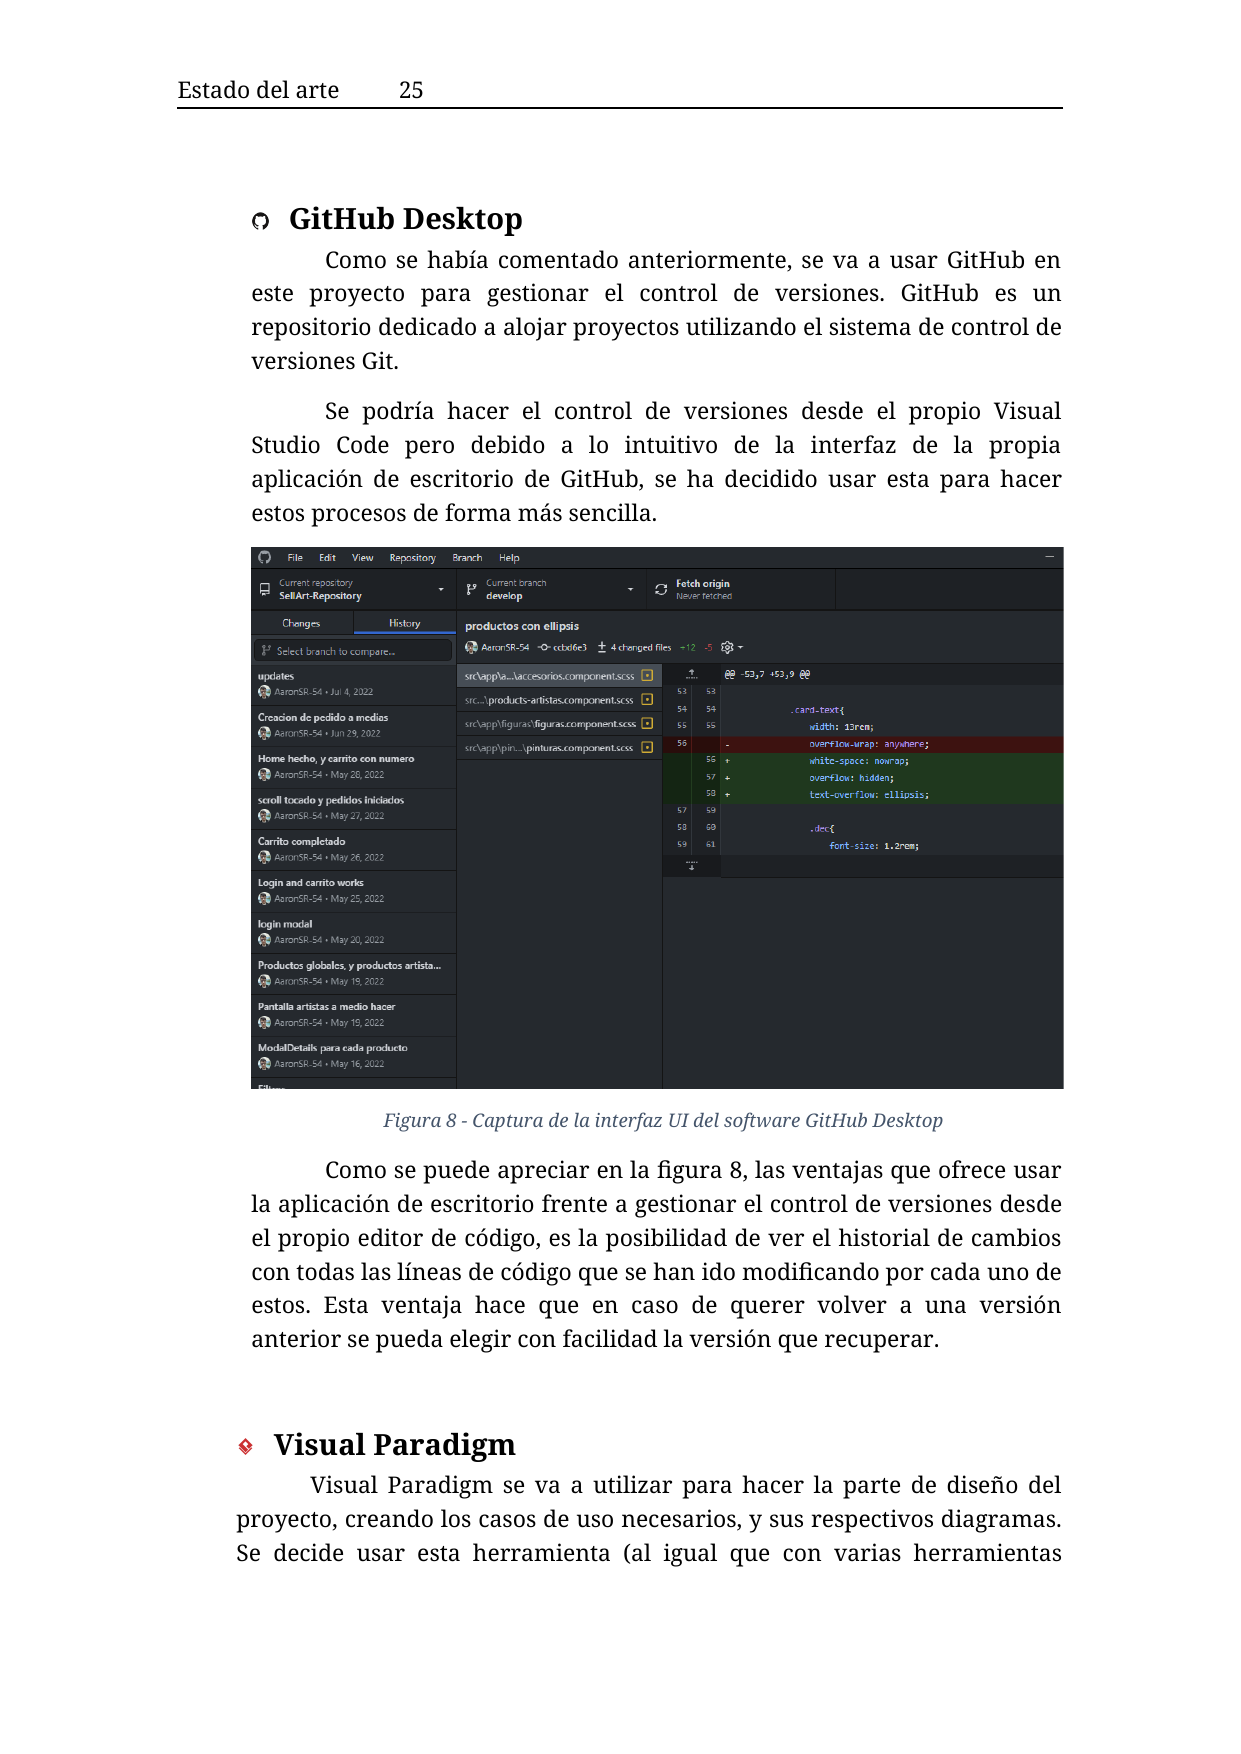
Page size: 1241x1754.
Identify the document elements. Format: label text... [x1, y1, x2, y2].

text Como se había comentado anteriormente, se va a usar GitHub en este proyecto para gestionar el control de versiones. GitHub es un repositorio dedicado a alojar proyectos utilizando el sistema de control de versiones Git. [251, 244, 1063, 376]
picture [252, 212, 269, 230]
text Se podría hacer el control de versiones desde el propio Visual Studio Code pero debido a lo intuitivo de la interfaz de la propia aplicación de escritorio de GitHub, se ha decidido usar esta para hacer estos procesos de forma más sencilla. [251, 395, 1063, 528]
text Figura 8 - Captura de la interfaz UI del software GitHub Desktop [192, 1108, 1063, 1133]
text Como se puede apreciar en la figura 8, las ventajas que ofrece usar la aplicación de escritorio frente a gestionar el control de versiones desde el propio editor de código, es la posibilidad de ver el historial de cambios con todas las líneas de código que se han ido modificando por cada uno de estos. Esta ventaja hace que en caso de querer volver a una versión anterior se pueda elegir con facilidad la versión que recuperar. [251, 1154, 1063, 1354]
picture [251, 547, 1064, 1089]
list Visual Paradigm [236, 1424, 1063, 1463]
picture [237, 1438, 254, 1455]
list GitHub Desktop [251, 198, 1063, 238]
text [236, 1469, 1063, 1568]
